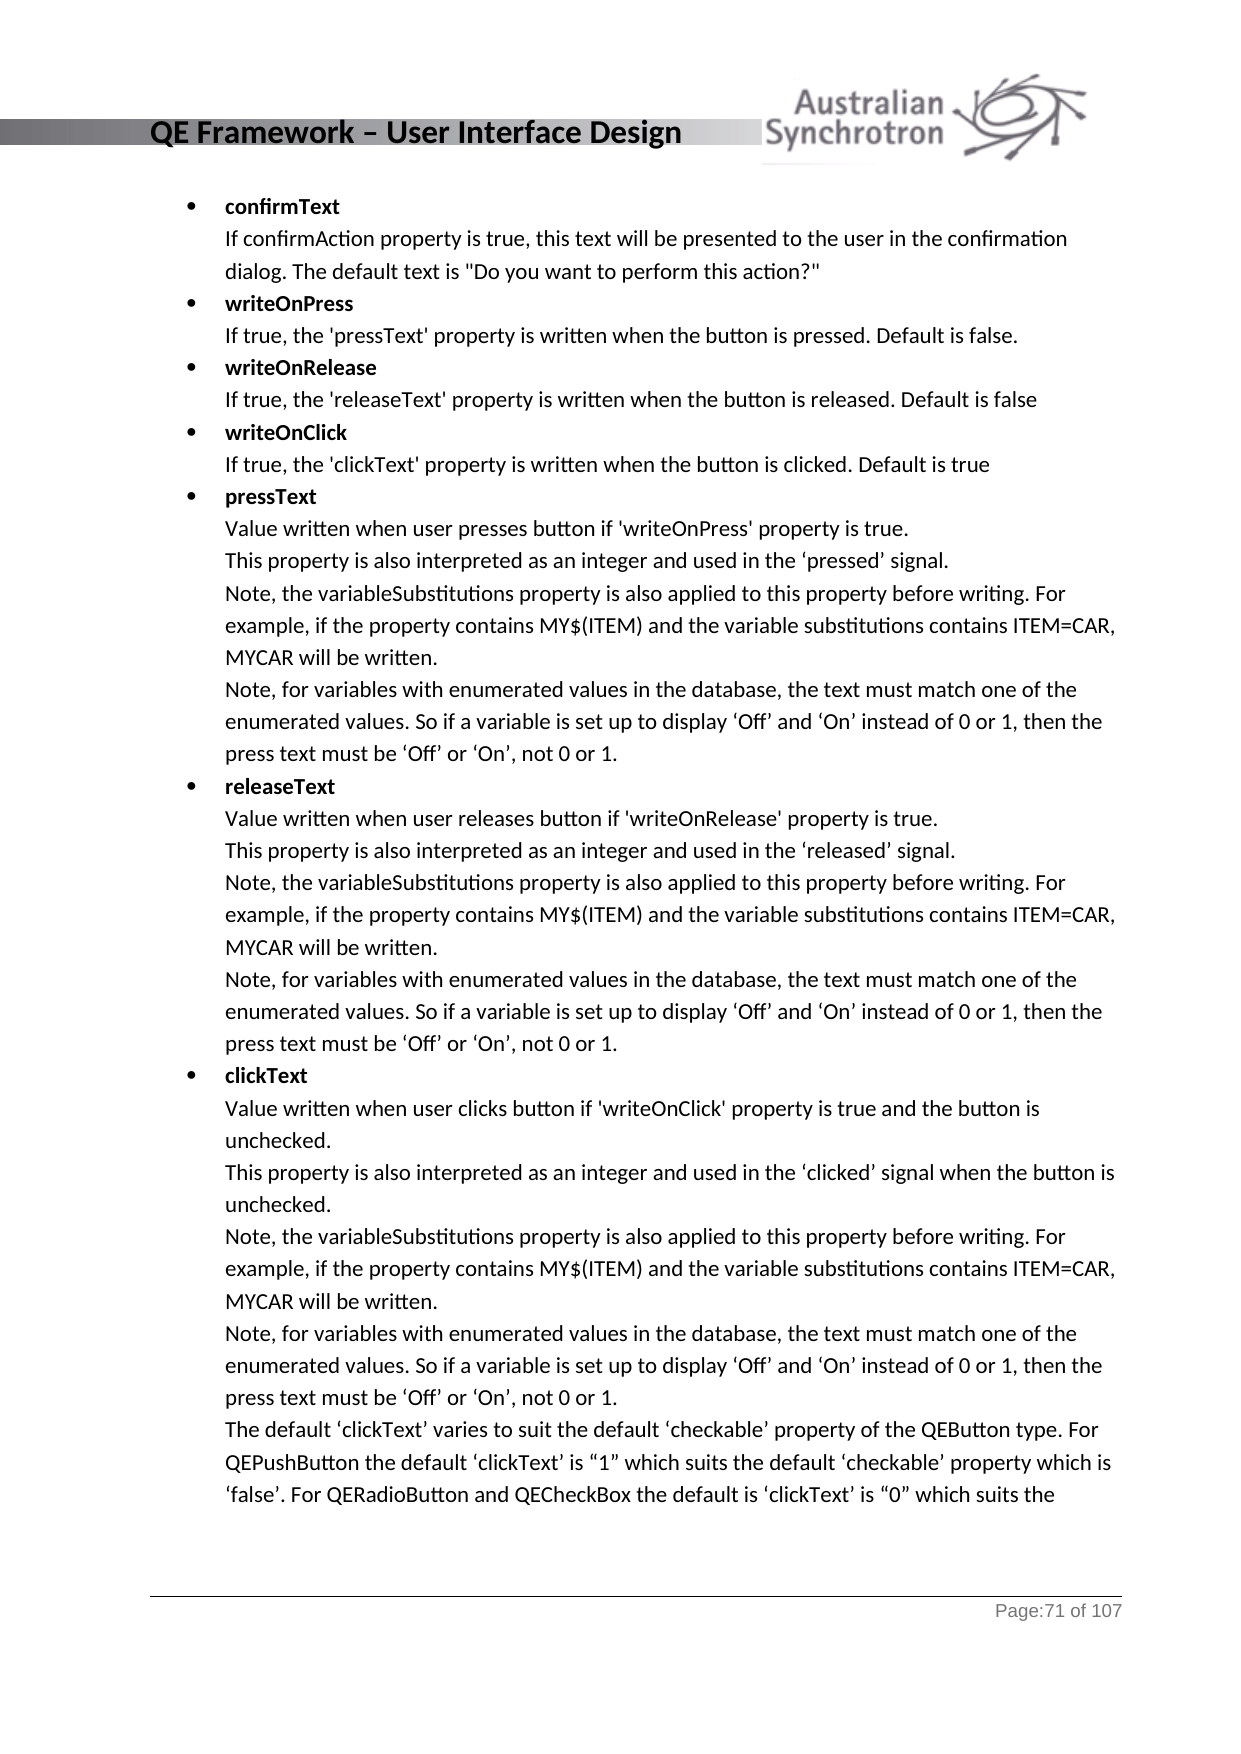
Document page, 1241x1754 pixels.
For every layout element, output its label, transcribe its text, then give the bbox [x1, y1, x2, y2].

list writeOnRelease If true, the 'releaseText' property is written when the button is released. Default is false [187, 353, 1122, 413]
picture [155, 125, 168, 140]
list releaseText Value written when user releases button if 'writeOnRelease' property is true. This property is also interpreted as an integer and used in the ‘released’ signal. Note, the variableSubstitutions property is also applied to this property before writing. For example, if the property contains MY$(ITEM) and the variable substitutions contains ITEM=CAR, MYCAR will be written. Note, for variables with enumerated values in the database, the text must match one of the enumerated values. So if a variable is set up to display ‘Off’ and ‘On’ instead of 0 or 1, then the press text must be ‘Off’ or ‘On’, not 0 or 1. [187, 772, 1122, 1057]
list writeOnClick If true, the 'clickText' property is written when the button is clicked. Default is true [187, 418, 1122, 478]
list pressText Value written when user presses button if 'writeOnPress' property is true. This property is also interpreted as an integer and used in the ‘pressed’ signal. Note, the variableSubstitutions property is also applied to this property before writing. For example, if the property contains MY$(ITEM) and the variable substitutions contains ITEM=CAR, MYCAR will be written. Note, for variables with enumerated values in the database, the text must match one of the enumerated values. So if a variable is set up to display ‘Off’ and ‘On’ instead of 0 or 1, then the press text must be ‘Off’ or ‘On’, not 0 or 1. [187, 482, 1122, 768]
list confirmText If confirmAction property is true, this text will be presented to the user in the confirmation dialog. The default text is "Do you want to perform this action?" [187, 192, 1122, 285]
picture [0, 73, 1090, 165]
list writeOnPress If true, the 'pressText' property is written when the button is pressed. Default is false. [187, 289, 1122, 349]
